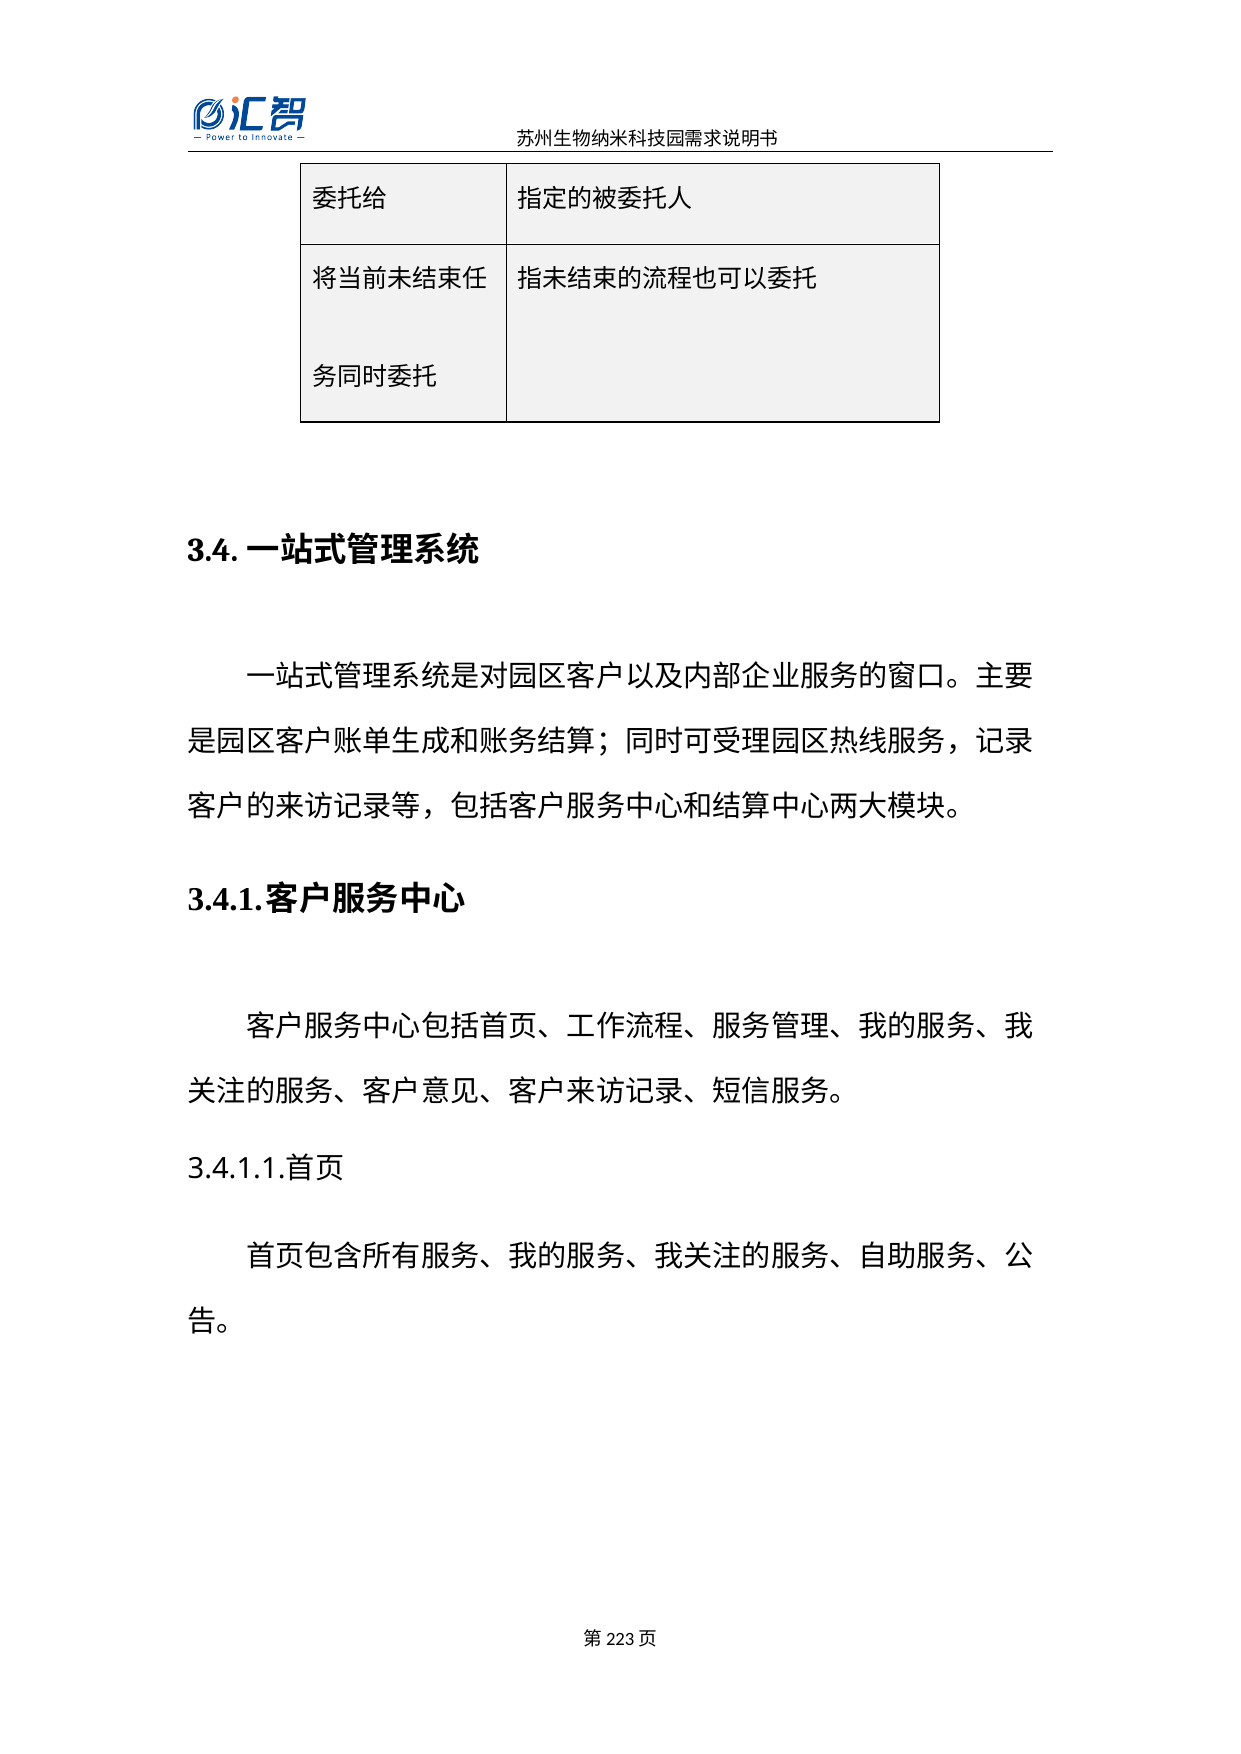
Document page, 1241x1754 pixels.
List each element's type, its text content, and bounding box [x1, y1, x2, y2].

picture [187, 88, 313, 146]
subtitle 客户服务中心 [187, 864, 1053, 929]
text 首页包含所有服务、我的服务、我关注的服务、自助服务、公告。 [187, 1221, 1053, 1351]
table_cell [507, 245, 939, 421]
text 一站式管理系统是对园区客户以及内部企业服务的窗口。主要是园区客户账单生成和账务结算；同时可受理园区热线服务，记录客户的来访记录等，包括客户服务中心和结算中心两大模块。 [187, 642, 1053, 837]
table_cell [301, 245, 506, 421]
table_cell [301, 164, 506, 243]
subtitle 一站式管理系统 [187, 514, 1053, 579]
text 客户服务中心包括首页、工作流程、服务管理、我的服务、我关注的服务、客户意见、客户来访记录、短信服务。 [187, 991, 1053, 1121]
subtitle 3.4.1.1.首页 [187, 1133, 1053, 1198]
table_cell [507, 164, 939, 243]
